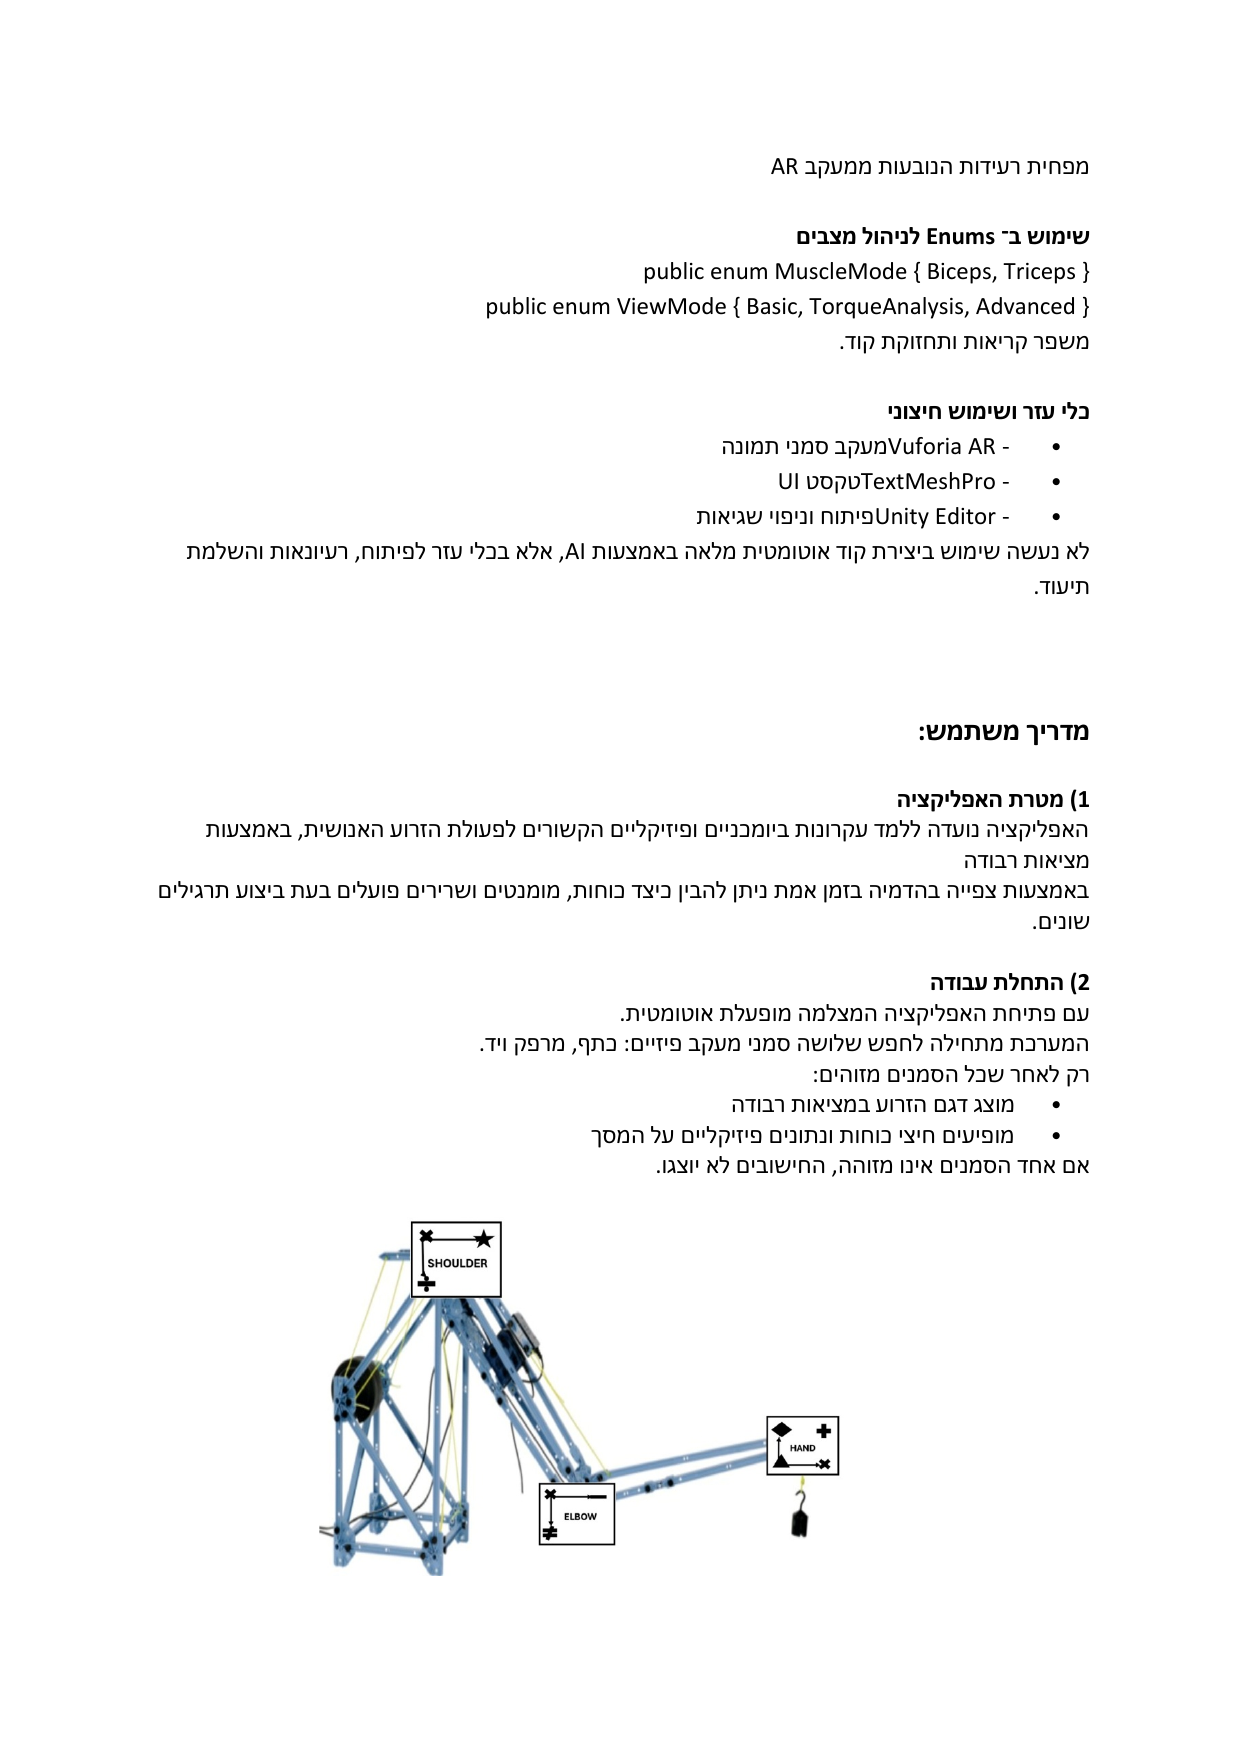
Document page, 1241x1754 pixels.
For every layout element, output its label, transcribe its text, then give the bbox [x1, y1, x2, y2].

list - Unity Editorפיתוח וניפוי שגיאות [150, 500, 1053, 531]
text האפליקציה נועדה ללמד עקרונות ביומכניים ופיזיקליים הקשורים לפעולת הזרוע האנושית, באמצעות מציאות רבודה באמצעות צפייה בהדמיה בזמן אמת ניתן להבין כיצד כוחות, מומנטים ושרירים פועלים בעת ביצוע תרגילים שונים. [150, 814, 1090, 936]
text כלי עזר ושימוש חיצוני [150, 395, 1090, 426]
list מוצג דגם הזרוע במציאות רבודה [150, 1088, 1053, 1119]
text 1) מטרת האפליקציה [150, 783, 1090, 814]
text משפר קריאות ותחזוקת קוד. [150, 325, 1090, 356]
text עם פתיחת האפליקציה המצלמה מופעלת אוטומטית. המערכת מתחילה לחפש שלושה סמני מעקב פיזיים: כתף, מרפק ויד. [150, 997, 1090, 1058]
text רק לאחר שכל הסמנים מזוהים: [150, 1058, 1090, 1088]
text public enum ViewMode { Basic, TorqueAnalysis, Advanced } [150, 290, 1090, 321]
text אם אחד הסמנים אינו מזוהה, החישובים לא יוצגו. [150, 1149, 1090, 1180]
text public enum MuscleMode { Biceps, Triceps } [150, 255, 1090, 286]
text לא נעשה שימוש ביצירת קוד אוטומטית מלאה באמצעות AI, אלא בכלי עזר לפיתוח, רעיונאות והשלמת תיעוד. [150, 535, 1090, 601]
text מדריך משתמש: [150, 712, 1090, 747]
list - TextMeshProטקסט UI [150, 465, 1053, 496]
list - Vuforia ARמעקב סמני תמונה [150, 430, 1053, 461]
text מפחית רעידות הנובעות ממעקב AR [150, 150, 1090, 181]
picture [319, 1201, 852, 1576]
text 2) התחלת עבודה [150, 966, 1090, 997]
text שימוש ב־ Enums לניהול מצבים [150, 220, 1090, 251]
list מופיעים חיצי כוחות ונתונים פיזיקליים על המסך [150, 1119, 1053, 1149]
